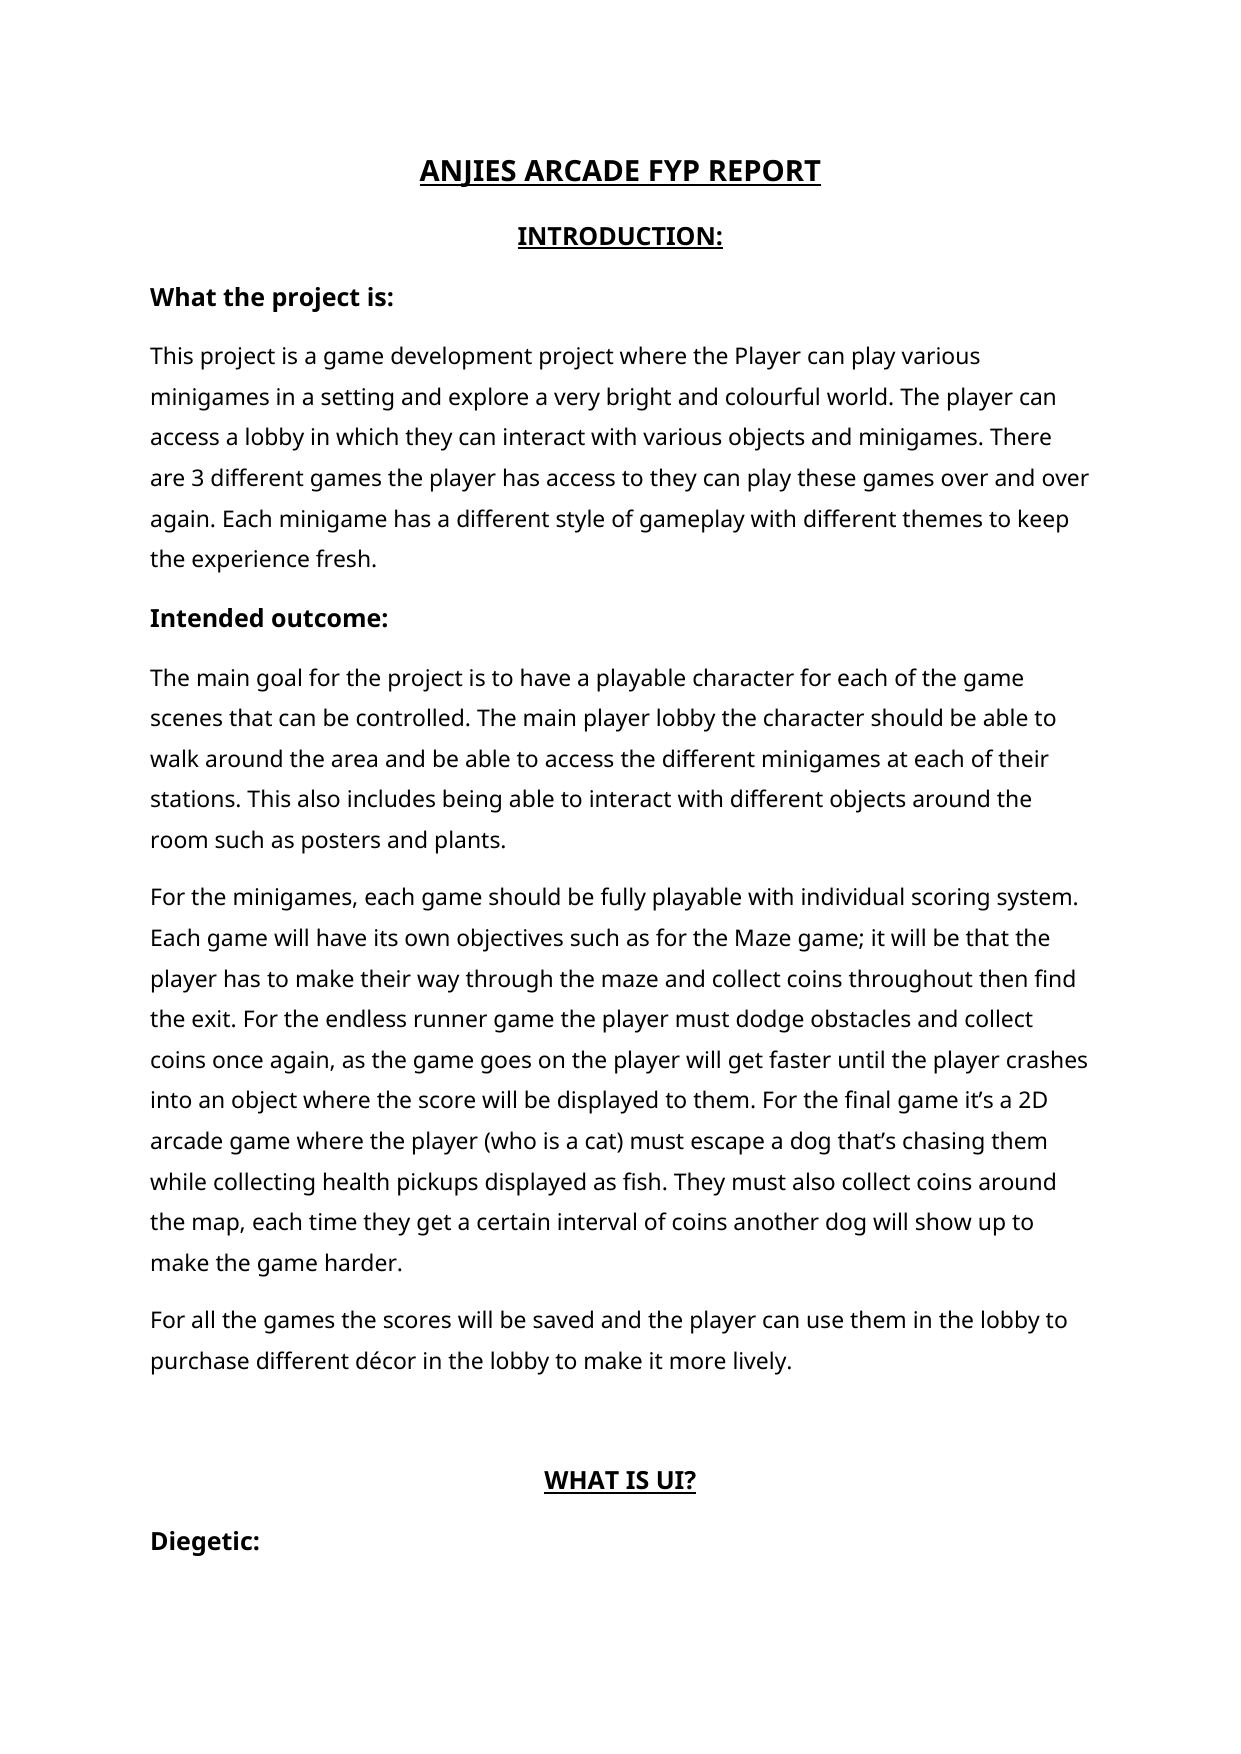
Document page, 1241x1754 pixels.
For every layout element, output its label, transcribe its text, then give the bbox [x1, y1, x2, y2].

text What the project is: [150, 279, 1090, 313]
text For the minigames, each game should be fully playable with individual scoring system. Each game will have its own objectives such as for the Maze game; it will be that the player has to make their way through the maze and collect coins throughout then find the exit. For the endless runner game the player must dodge obstacles and collect coins once again, as the game goes on the player will get faster until the player crashes into an object where the score will be displayed to them. For the final game it’s a 2D arcade game where the player (who is a cat) must escape a dog that’s chasing them while collecting health pickups displayed as fish. They must also collect coins around the map, each time they get a certain interval of coins another dog will show up to make the game harder. [150, 881, 1090, 1278]
text For all the games the scores will be saved and the player can use them in the lobby to purchase different décor in the lobby to make it more lively. [150, 1304, 1090, 1376]
text This project is a game development project where the Player can play various minigames in a setting and explore a very bright and colourful world. The player can access a lobby in which they can interact with various objects and minigames. There are 3 different games the player has access to they can play these games over and over again. Each minigame has a different style of gameplay with different themes to keep the experience fresh. [150, 340, 1090, 574]
text ANJIES ARCADE FYP REPORT [150, 150, 1090, 190]
text Intended outcome: [150, 601, 1090, 634]
text WHAT IS UI? [150, 1463, 1090, 1497]
text Diegetic: [150, 1524, 1090, 1558]
text INTRODUCTION: [150, 218, 1090, 252]
text The main goal for the project is to have a playable character for each of the game scenes that can be controlled. The main player lobby the character should be able to walk around the area and be able to access the different minigames at each of their stations. This also includes being able to interact with different objects around the room such as posters and plants. [150, 661, 1090, 855]
